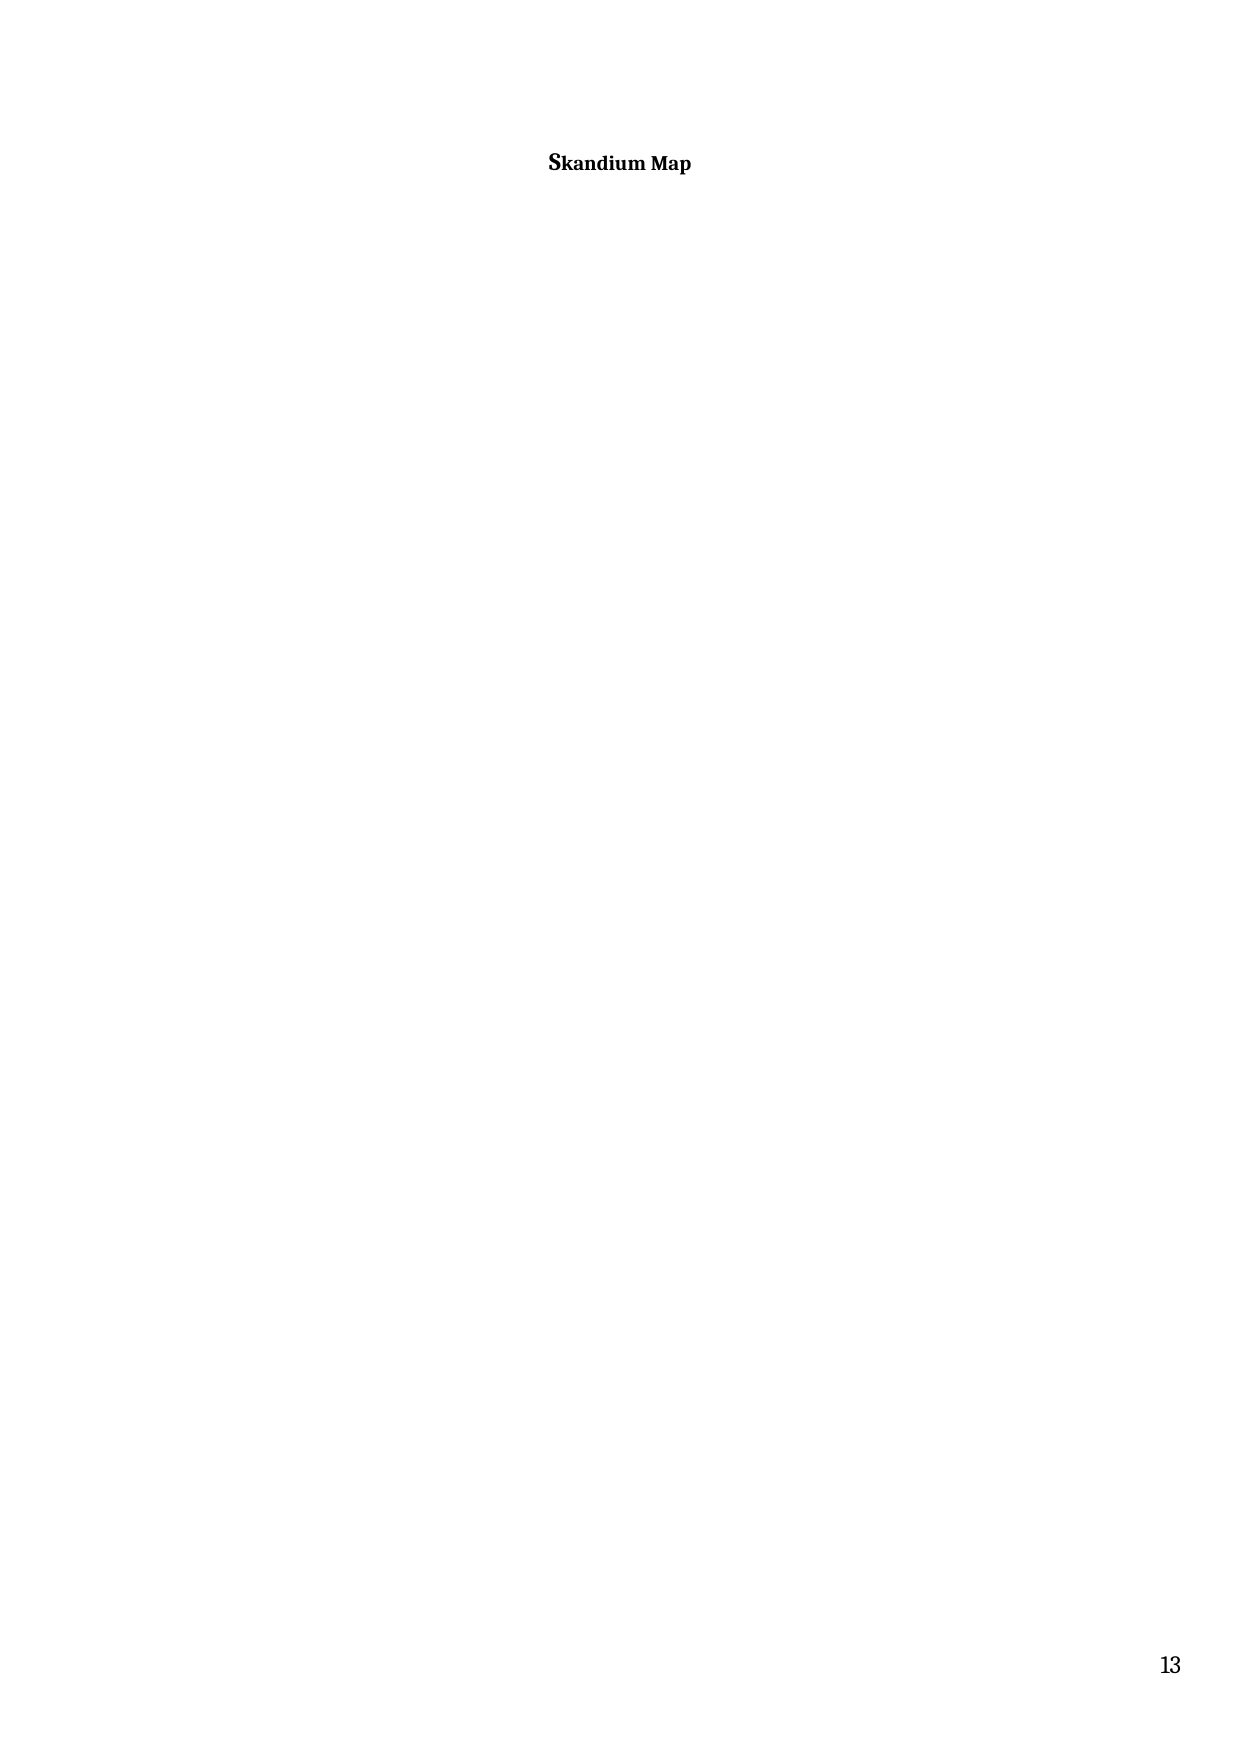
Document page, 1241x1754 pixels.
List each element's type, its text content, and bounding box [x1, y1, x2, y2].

text Skandium Map [59, 148, 1181, 176]
